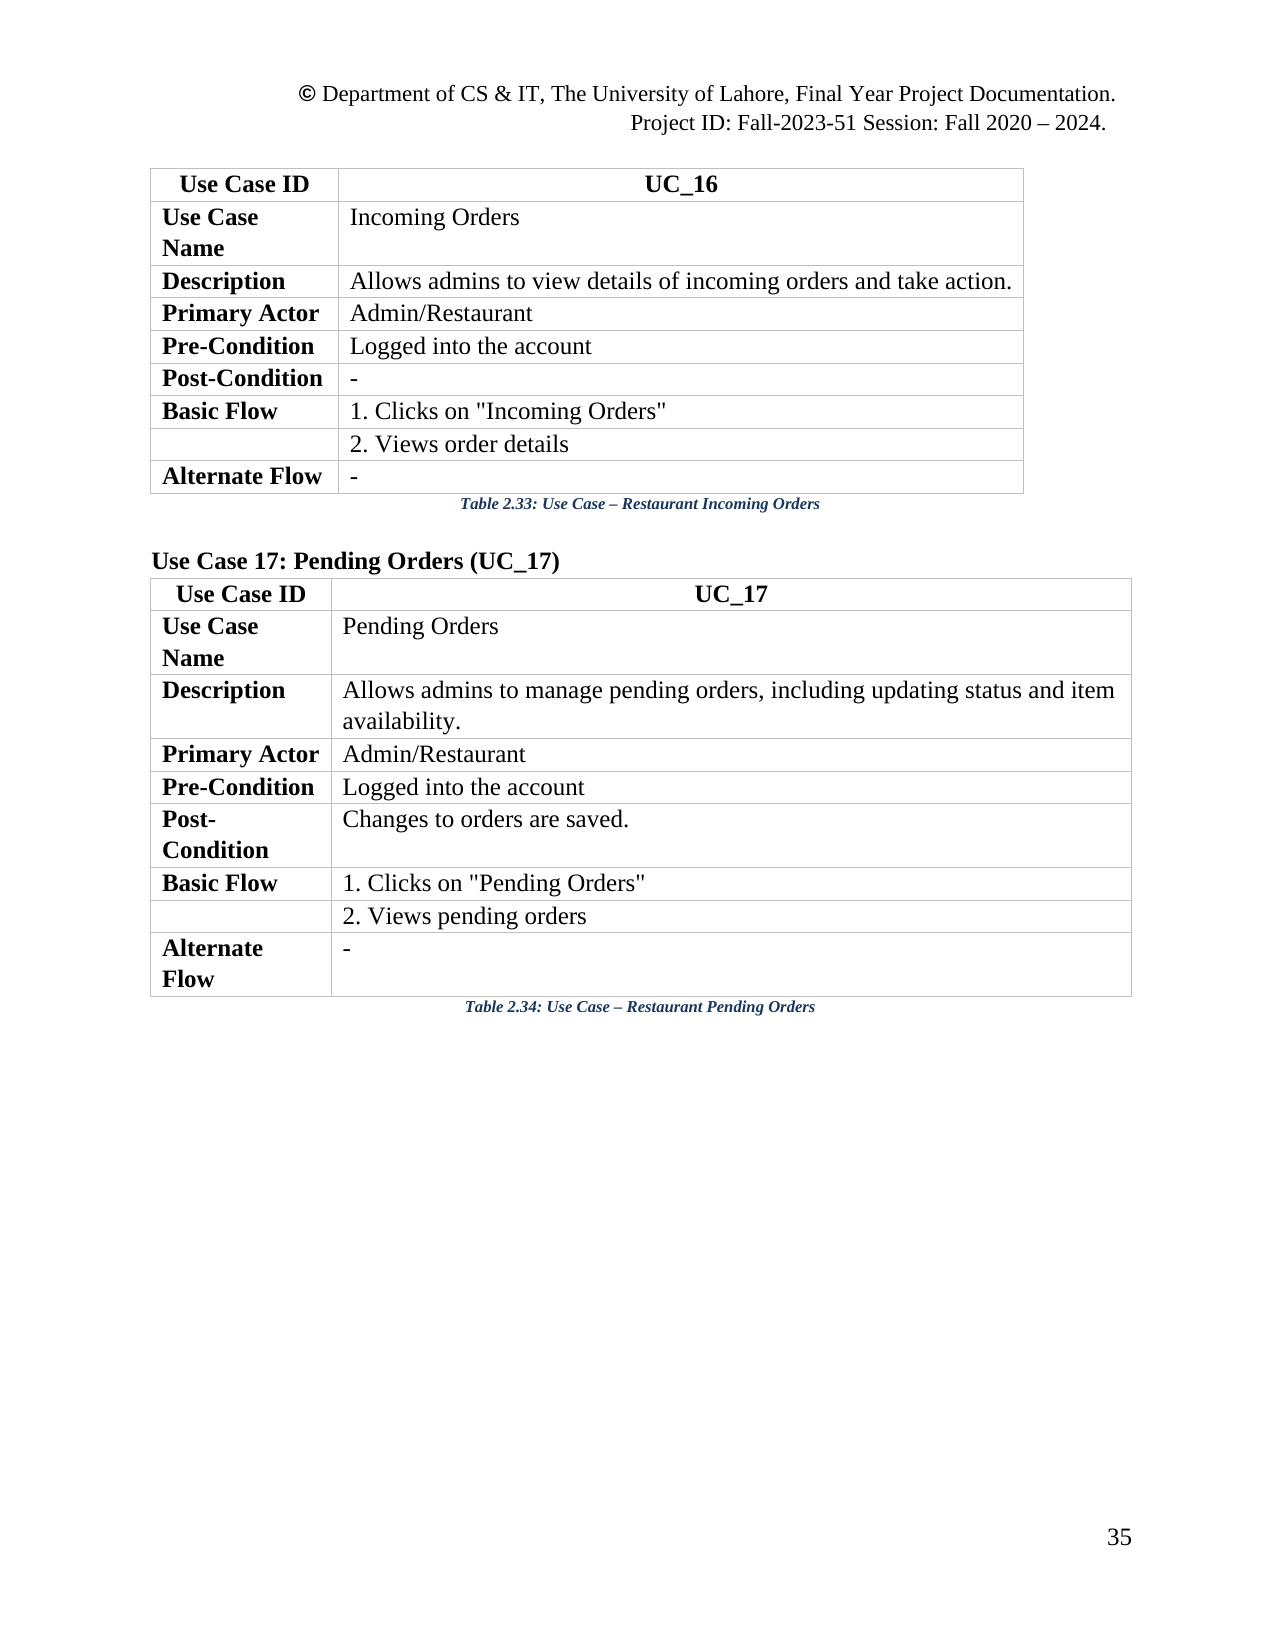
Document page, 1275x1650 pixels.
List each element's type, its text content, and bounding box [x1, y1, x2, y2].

table_cell - [332, 933, 1131, 996]
table_cell 2. Views order details [339, 429, 1023, 460]
table_cell 1. Clicks on "Incoming Orders" [339, 396, 1023, 428]
table_cell Basic Flow [151, 868, 331, 900]
subtitle Table 2.34: Use Case – Restaurant Pending Orders [150, 997, 1132, 1016]
table_cell Basic Flow [151, 396, 338, 428]
table_cell Description [151, 675, 331, 738]
table_cell 2. Views pending orders [332, 901, 1131, 932]
text Use Case 17: Pending Orders (UC_17) [151, 546, 1131, 575]
table_cell Description [151, 266, 338, 297]
table_cell Admin/Restaurant [339, 298, 1023, 330]
table_header Use Case ID [151, 169, 338, 201]
table_cell - [339, 364, 1023, 395]
table_cell Allows admins to manage pending orders, including updating status and item availability. [332, 675, 1131, 738]
table_cell Incoming Orders [339, 202, 1023, 265]
table_cell Alternate Flow [151, 933, 331, 996]
table_cell - [339, 461, 1023, 493]
table_cell Pending Orders [332, 611, 1131, 674]
table_cell Admin/Restaurant [332, 739, 1131, 771]
table_cell 1. Clicks on "Pending Orders" [332, 868, 1131, 900]
table_cell Pre-Condition [151, 772, 331, 803]
table_header Use Case ID [151, 579, 331, 610]
table_cell Changes to orders are saved. [332, 804, 1131, 867]
table_cell Post-Condition [151, 804, 331, 867]
table_cell Logged into the account [332, 772, 1131, 803]
table_header UC_17 [332, 579, 1131, 610]
table_cell Use Case Name [151, 202, 338, 265]
table_cell Use Case Name [151, 611, 331, 674]
table_cell Logged into the account [339, 331, 1023, 362]
table_cell Primary Actor [151, 739, 331, 771]
table_cell Allows admins to view details of incoming orders and take action. [339, 266, 1023, 297]
table_cell Alternate Flow [151, 461, 338, 493]
table_cell Post-Condition [151, 364, 338, 395]
table_header UC_16 [339, 169, 1023, 201]
subtitle Table 2.33: Use Case – Restaurant Incoming Orders [150, 494, 1132, 513]
table_cell [151, 901, 331, 932]
table_cell [151, 429, 338, 460]
table_cell Pre-Condition [151, 331, 338, 362]
table_cell Primary Actor [151, 298, 338, 330]
